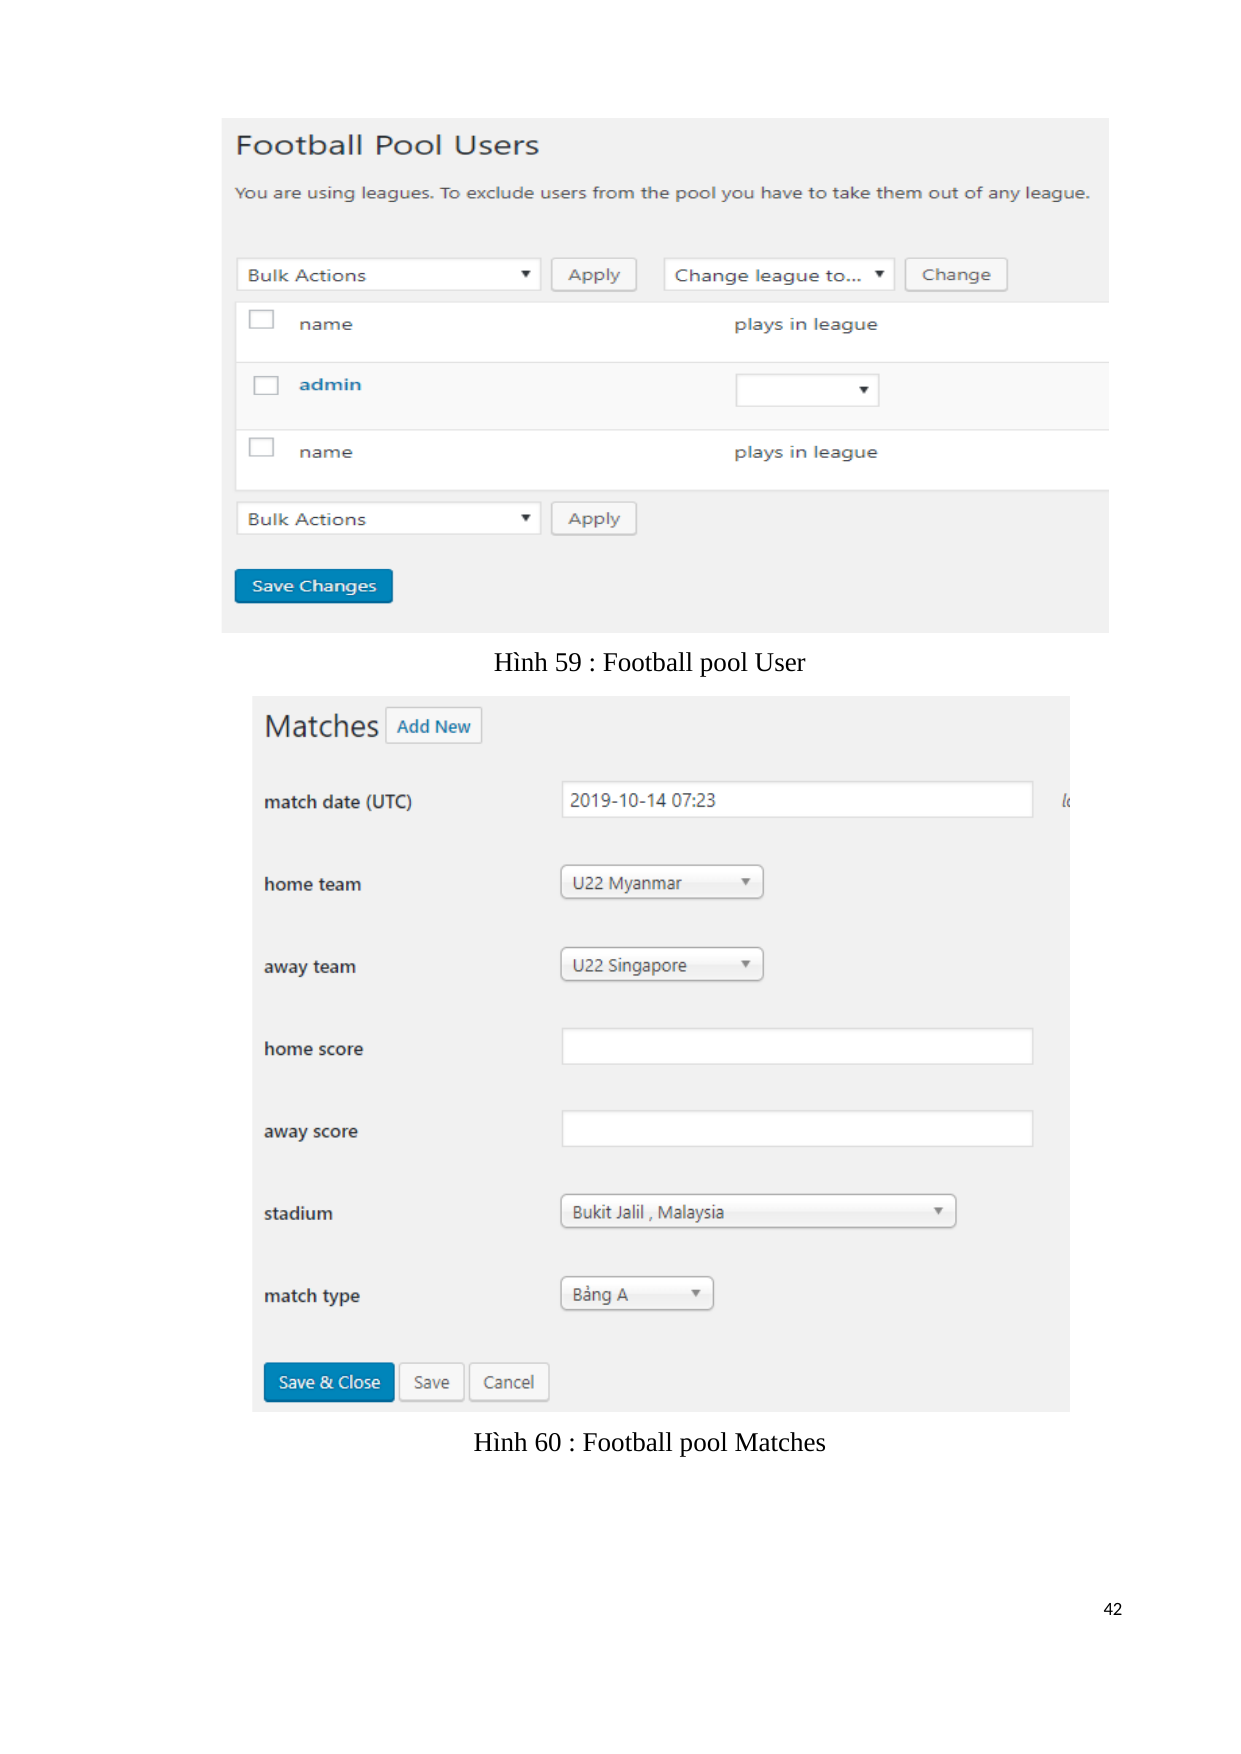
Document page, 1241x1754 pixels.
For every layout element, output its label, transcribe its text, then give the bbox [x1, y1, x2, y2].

text Hình 60 : Football pool Matches [177, 1426, 1122, 1457]
picture [221, 118, 1109, 633]
picture [252, 696, 1070, 1412]
text Hình 59 : Football pool User [177, 646, 1122, 677]
